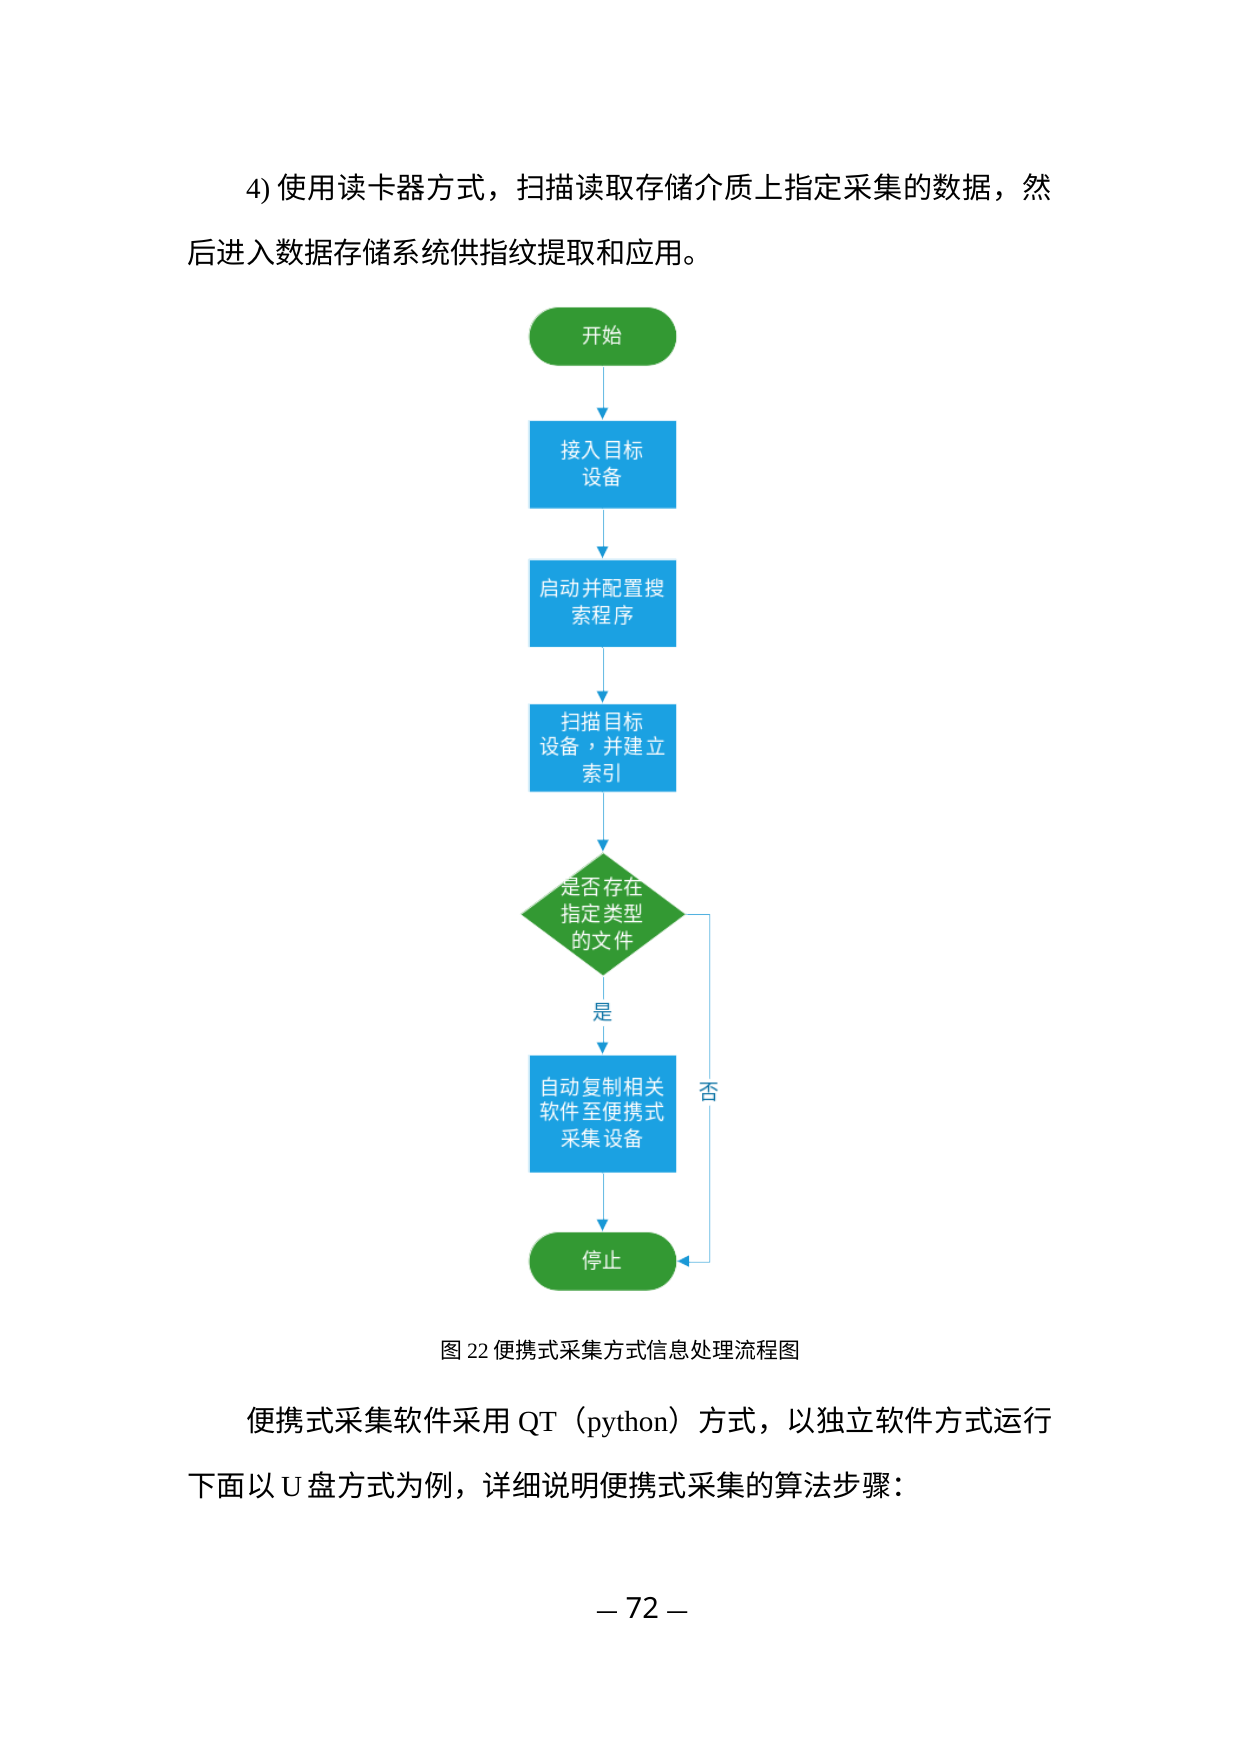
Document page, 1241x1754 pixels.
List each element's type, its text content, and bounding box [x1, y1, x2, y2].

text 图22 便携式采集方式信息处理流程图 [187, 1333, 1053, 1365]
text 便携式采集软件采用QT（python）方式，以独立软件方式运行，下面以U盘方式为例，详细说明便携式采集的算法步骤： [187, 1386, 1053, 1516]
list 使用读卡器方式，扫描读取存储介质上指定采集的数据，然后进入数据存储系统供指纹提取和应用。 [187, 153, 1053, 283]
